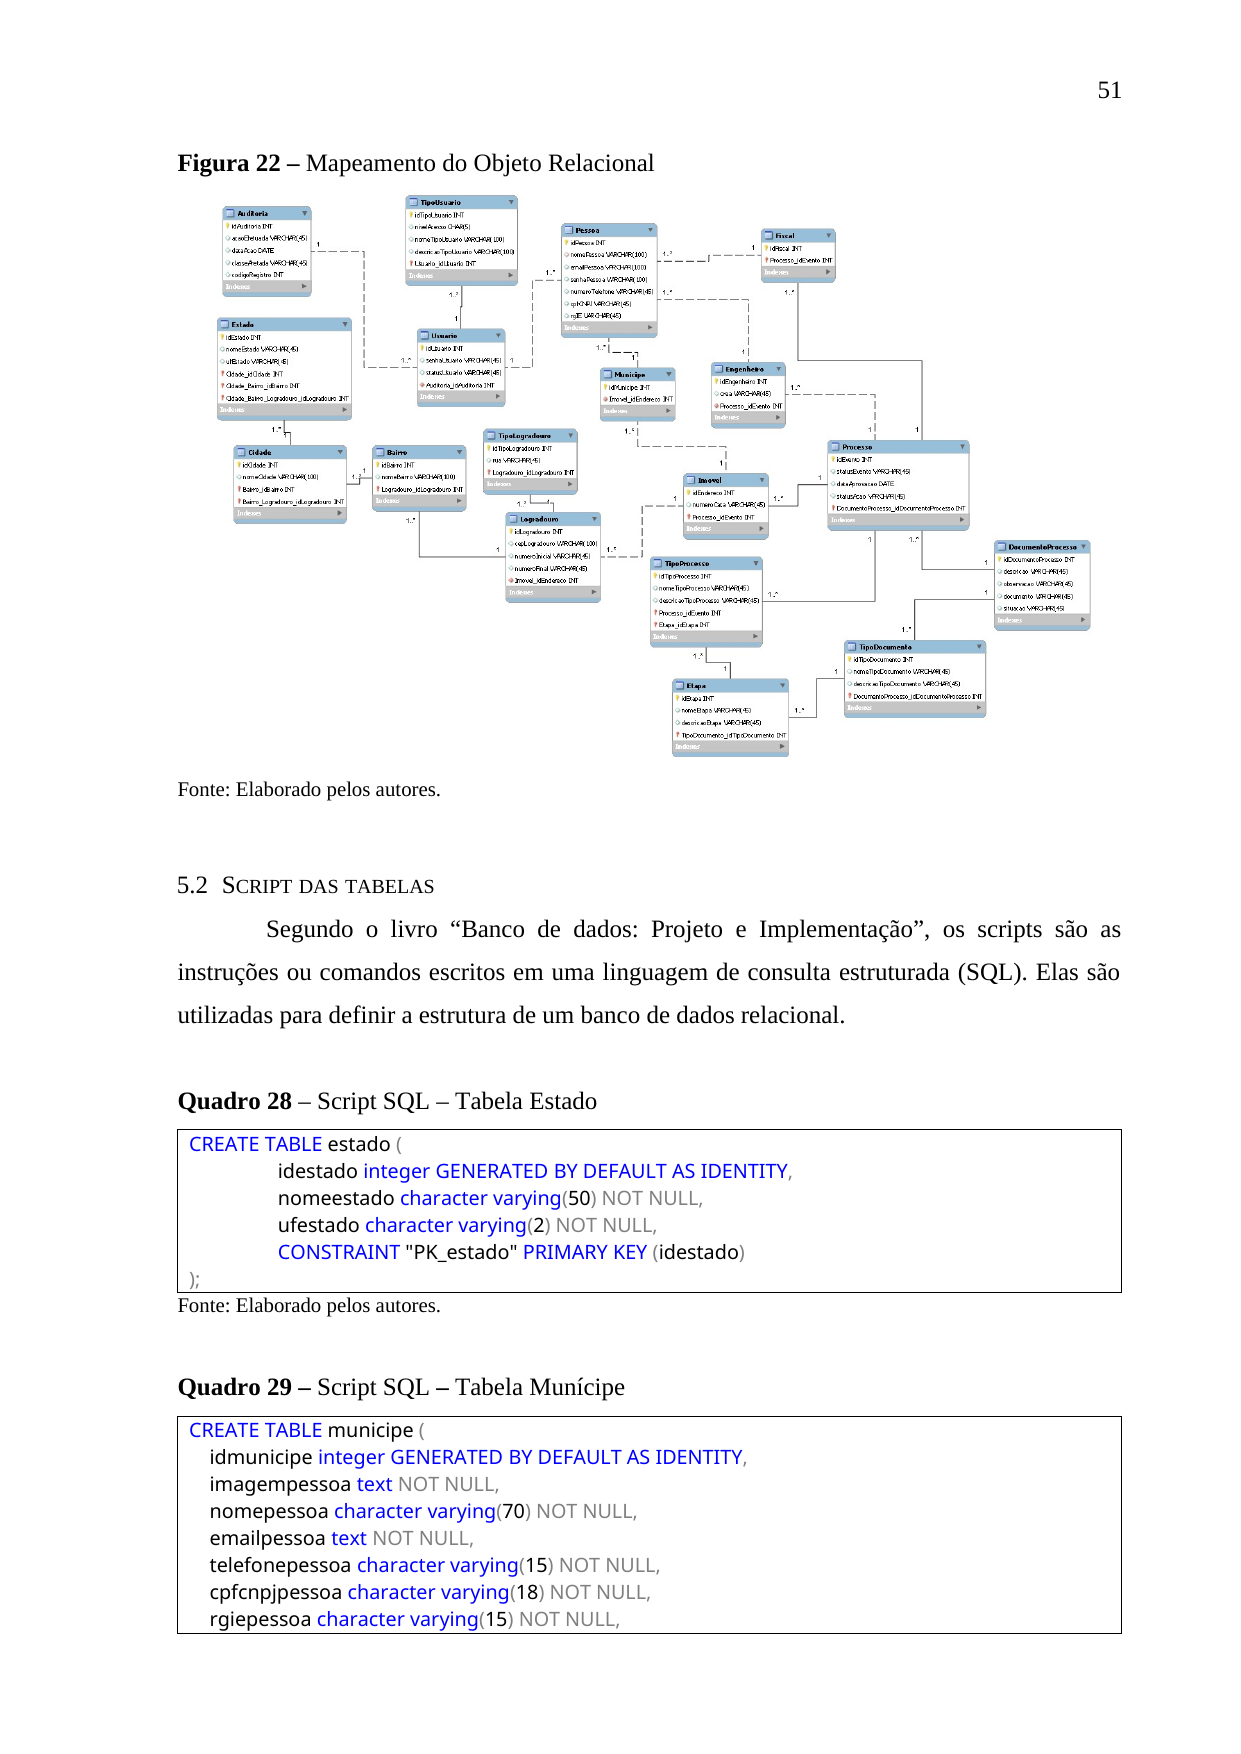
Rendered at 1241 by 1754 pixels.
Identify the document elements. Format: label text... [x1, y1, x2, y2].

text Fonte: Elaborado pelos autores. [177, 1293, 1122, 1317]
table_header CREATE TABLE estado ( idestado integer GENERATED BY DEFAULT AS IDENTITY, nomeestado character varying(50) NOT NULL, ufestado character varying(2) NOT NULL, CONSTRAINT "PK_estado" PRIMARY KEY (idestado) ); [178, 1130, 1121, 1292]
picture [205, 190, 1095, 763]
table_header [178, 1417, 1121, 1632]
text Quadro 29 – Script SQL – Tabela Munícipe [177, 1372, 1122, 1401]
subtitle Script das tabelas [177, 871, 1122, 899]
text Segundo o livro “Banco de dados: Projeto e Implementação”, os scripts são as instruções ou comandos escritos em uma linguagem de consulta estruturada (SQL). Elas são utilizadas para definir a estrutura de um banco de dados relacional. [177, 914, 1122, 1029]
text Figura 22 – Mapeamento do Objeto Relacional [177, 148, 1122, 176]
text Fonte: Elaborado pelos autores. [177, 777, 1122, 801]
text Quadro 28 – Script SQL – Tabela Estado [177, 1086, 1122, 1115]
